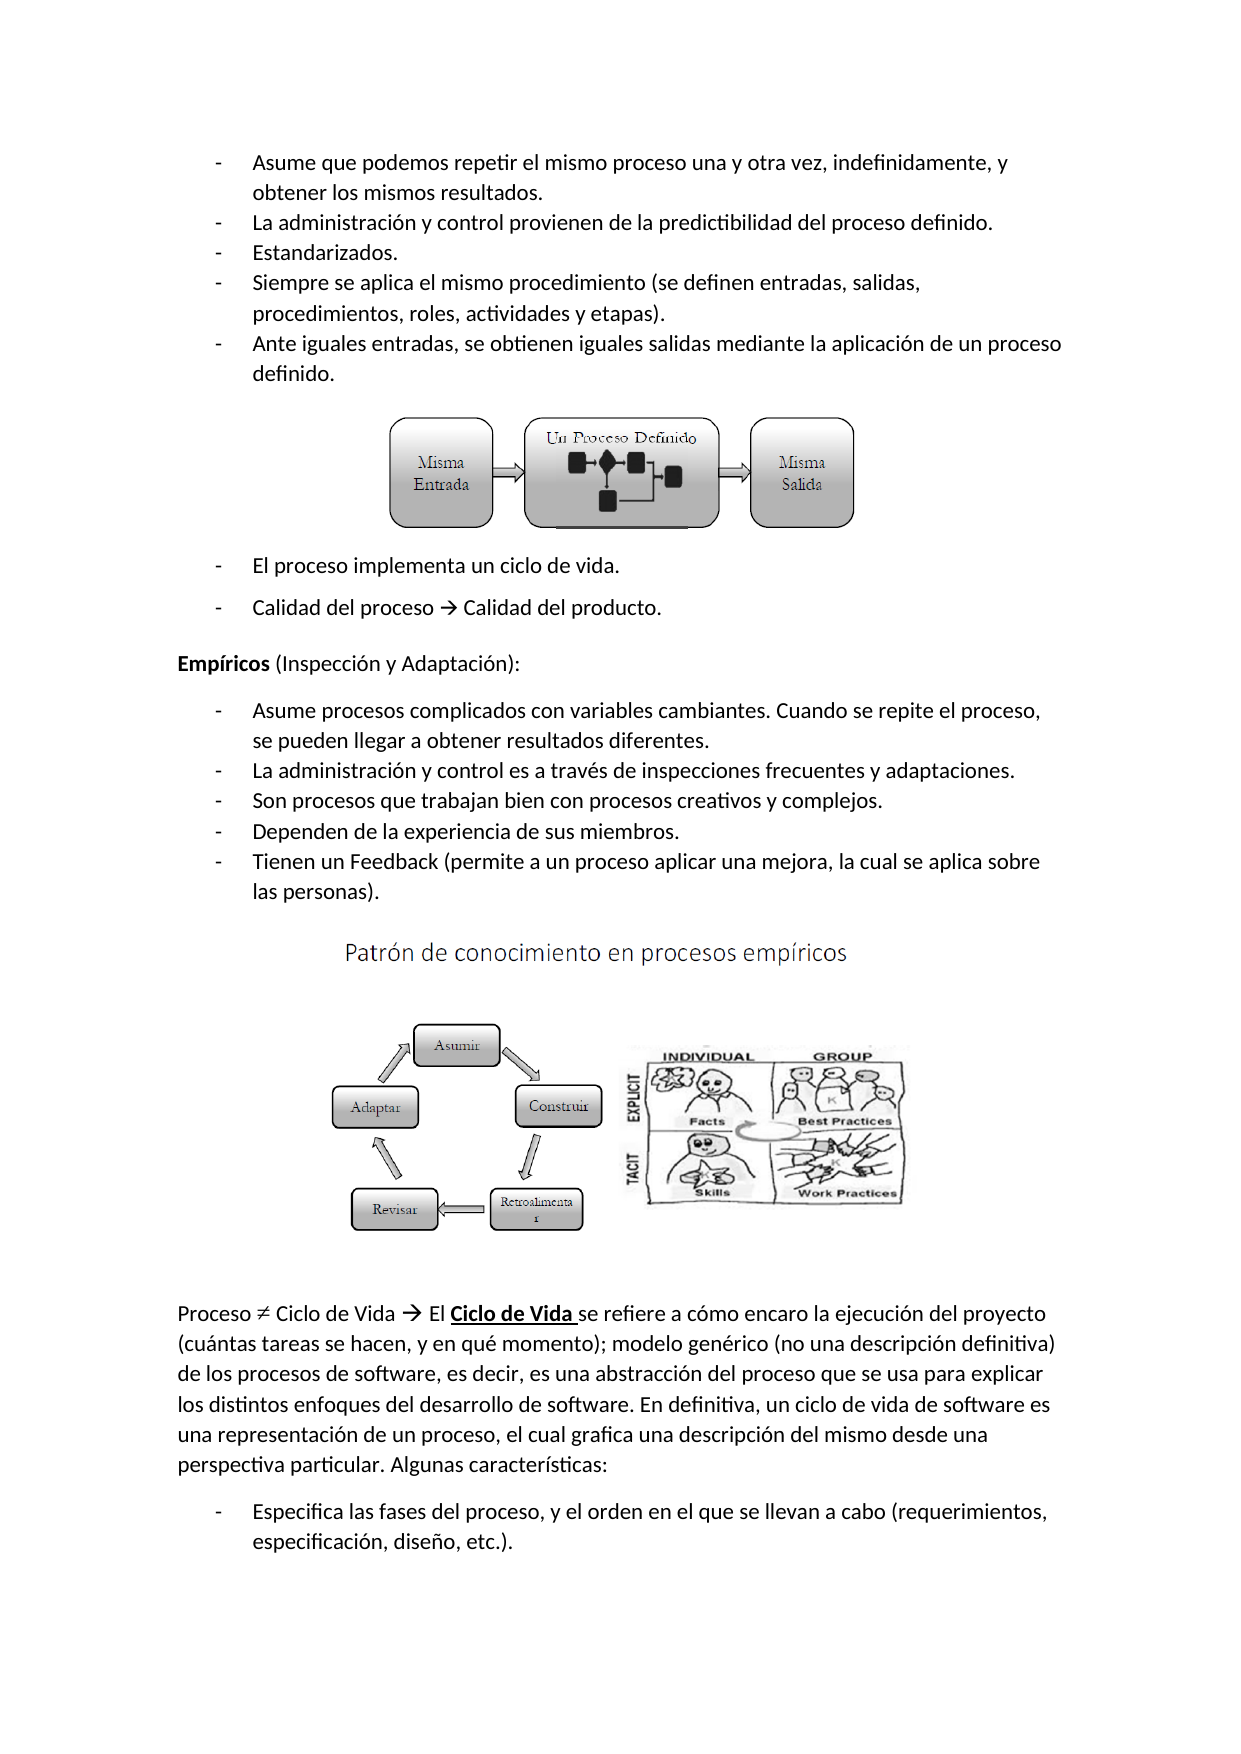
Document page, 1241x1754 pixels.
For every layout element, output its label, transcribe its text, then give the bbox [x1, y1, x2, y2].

picture [384, 406, 857, 533]
list Calidad del proceso 🡪 Calidad del producto. [215, 582, 1063, 629]
text Empíricos (Inspección y Adaptación): [177, 649, 1063, 677]
text Proceso Ciclo de Vida El Ciclo de Vida se refiere a cómo encaro la ejecución del proyecto (cuántas tareas se hacen, y en qué momento); modelo genérico (no una descripción definitiva) de los procesos de software, es decir, es una abstracción del proceso que se usa para explicar los distintos enfoques del desarrollo de software. En definitiva, un ciclo de vida de software es una representación de un proceso, el cual grafica una descripción del mismo desde una perspectiva particular. Algunas características: [177, 1299, 1063, 1478]
list Ante iguales entradas, se obtienen iguales salidas mediante la aplicación de un proceso definido. [215, 329, 1063, 387]
list El proceso implementa un ciclo de vida. [215, 551, 1063, 579]
list Estandarizados. [215, 238, 1063, 266]
picture [317, 907, 924, 1247]
list Asume procesos complicados con variables cambiantes. Cuando se repite el proceso, se pueden llegar a obtener resultados diferentes. [215, 696, 1063, 754]
list Asume que podemos repetir el mismo proceso una y otra vez, indefinidamente, y obtener los mismos resultados. [215, 148, 1063, 206]
list Dependen de la experiencia de sus miembros. [215, 817, 1063, 845]
list Son procesos que trabajan bien con procesos creativos y complejos. [215, 787, 1063, 814]
list Siempre se aplica el mismo procedimiento (se definen entradas, salidas, procedimientos, roles, actividades y etapas). [215, 268, 1063, 327]
list Especifica las fases del proceso, y el orden en el que se llevan a cabo (requerimientos, especificación, diseño, etc.). [215, 1497, 1063, 1555]
list La administración y control provienen de la predictibilidad del proceso definido. [215, 208, 1063, 236]
list Tienen un Feedback (permite a un proceso aplicar una mejora, la cual se aplica sobre las personas). [215, 847, 1063, 905]
list La administración y control es a través de inspecciones frecuentes y adaptaciones. [215, 756, 1063, 784]
